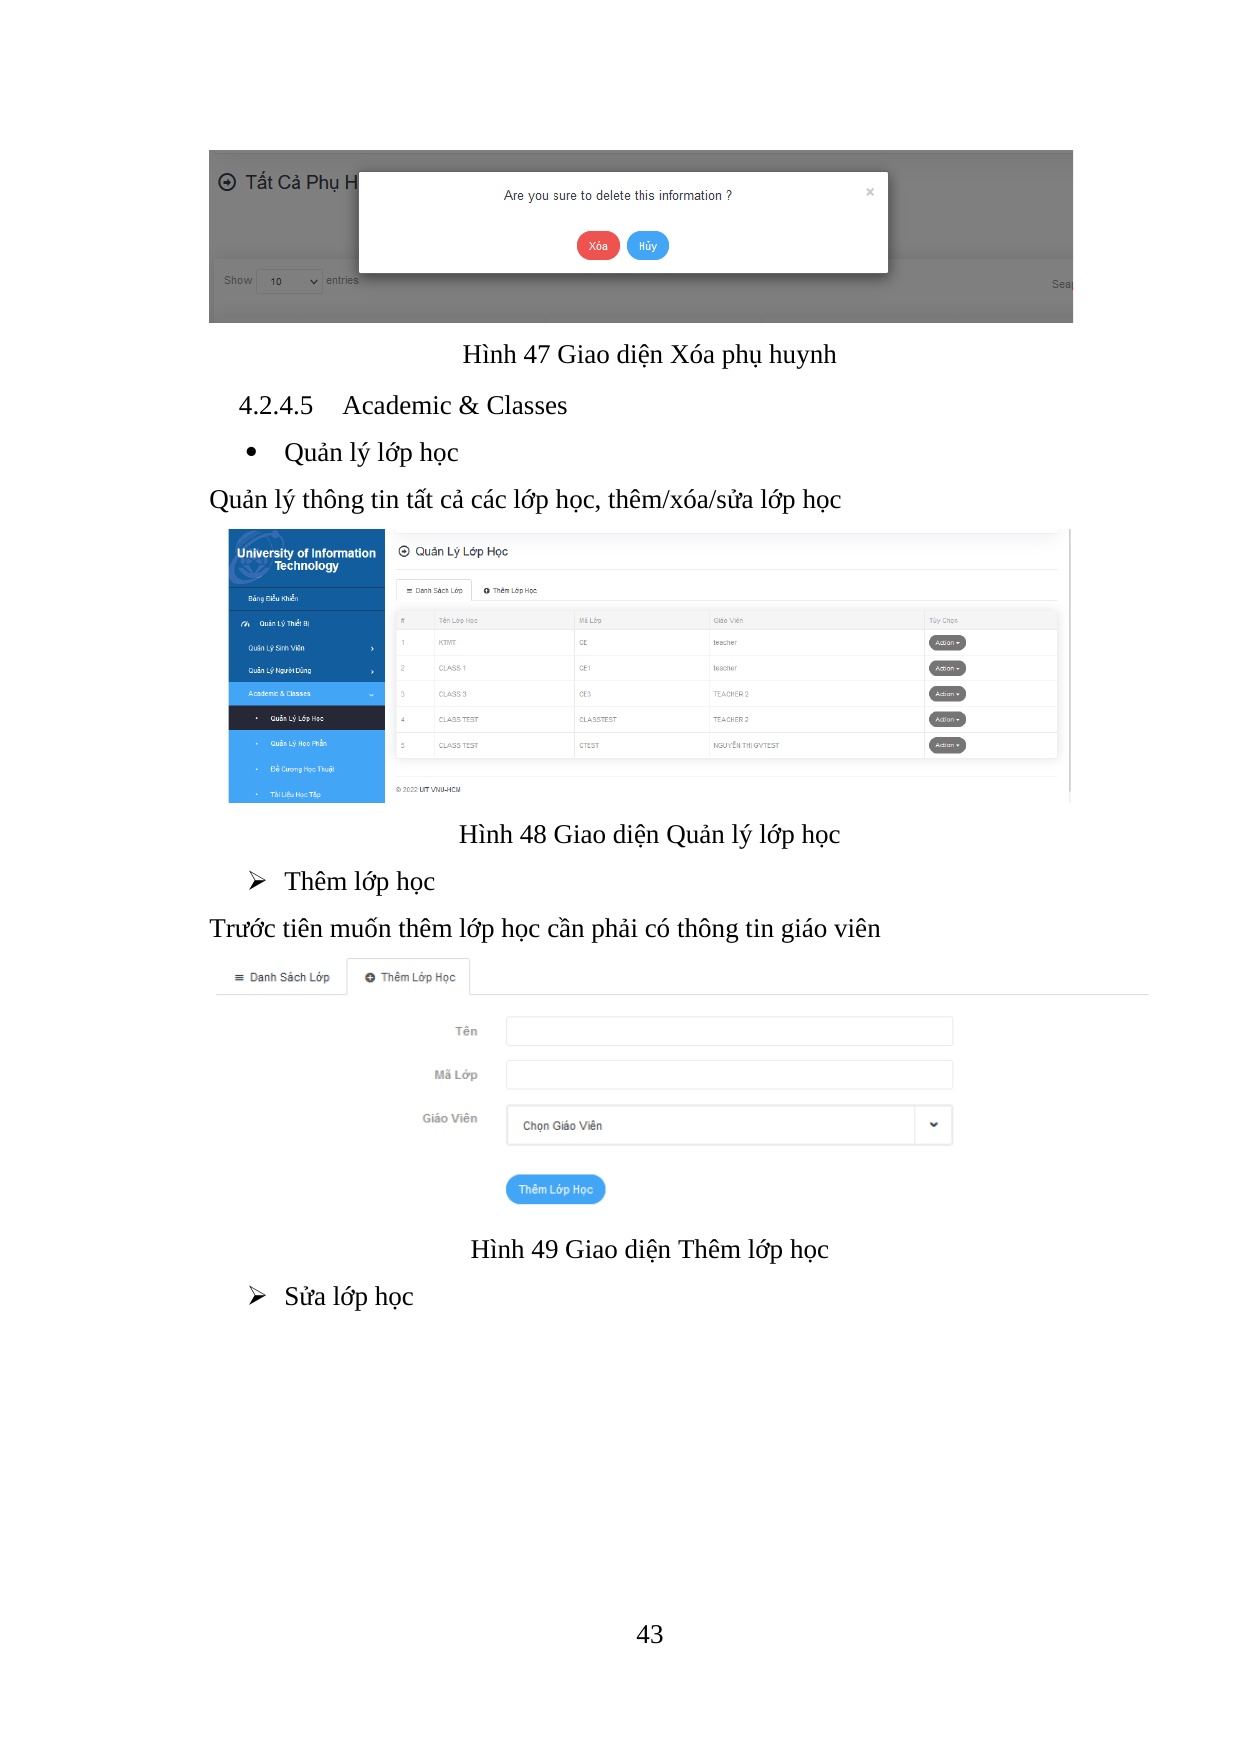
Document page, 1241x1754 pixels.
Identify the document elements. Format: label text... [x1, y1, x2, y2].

picture [209, 150, 1074, 323]
list Hình 48 Giao diện Quản lý lớp học [209, 818, 1090, 849]
list Quản lý lớp học [247, 436, 1090, 467]
list Quản lý thông tin tất cả các lớp học, thêm/xóa/sửa lớp học [209, 483, 1090, 514]
list Hình 49 Giao diện Thêm lớp học [209, 1233, 1090, 1264]
subtitle Academic & Classes [239, 389, 1090, 420]
list Sửa lớp học [247, 1279, 1090, 1311]
list Hình 47 Giao diện Xóa phụ huynh [209, 338, 1090, 369]
list Trước tiên muốn thêm lớp học cần phải có thông tin giáo viên [209, 912, 1090, 943]
picture [209, 958, 1149, 1218]
list Thêm lớp học [247, 865, 1090, 896]
picture [228, 529, 1071, 803]
